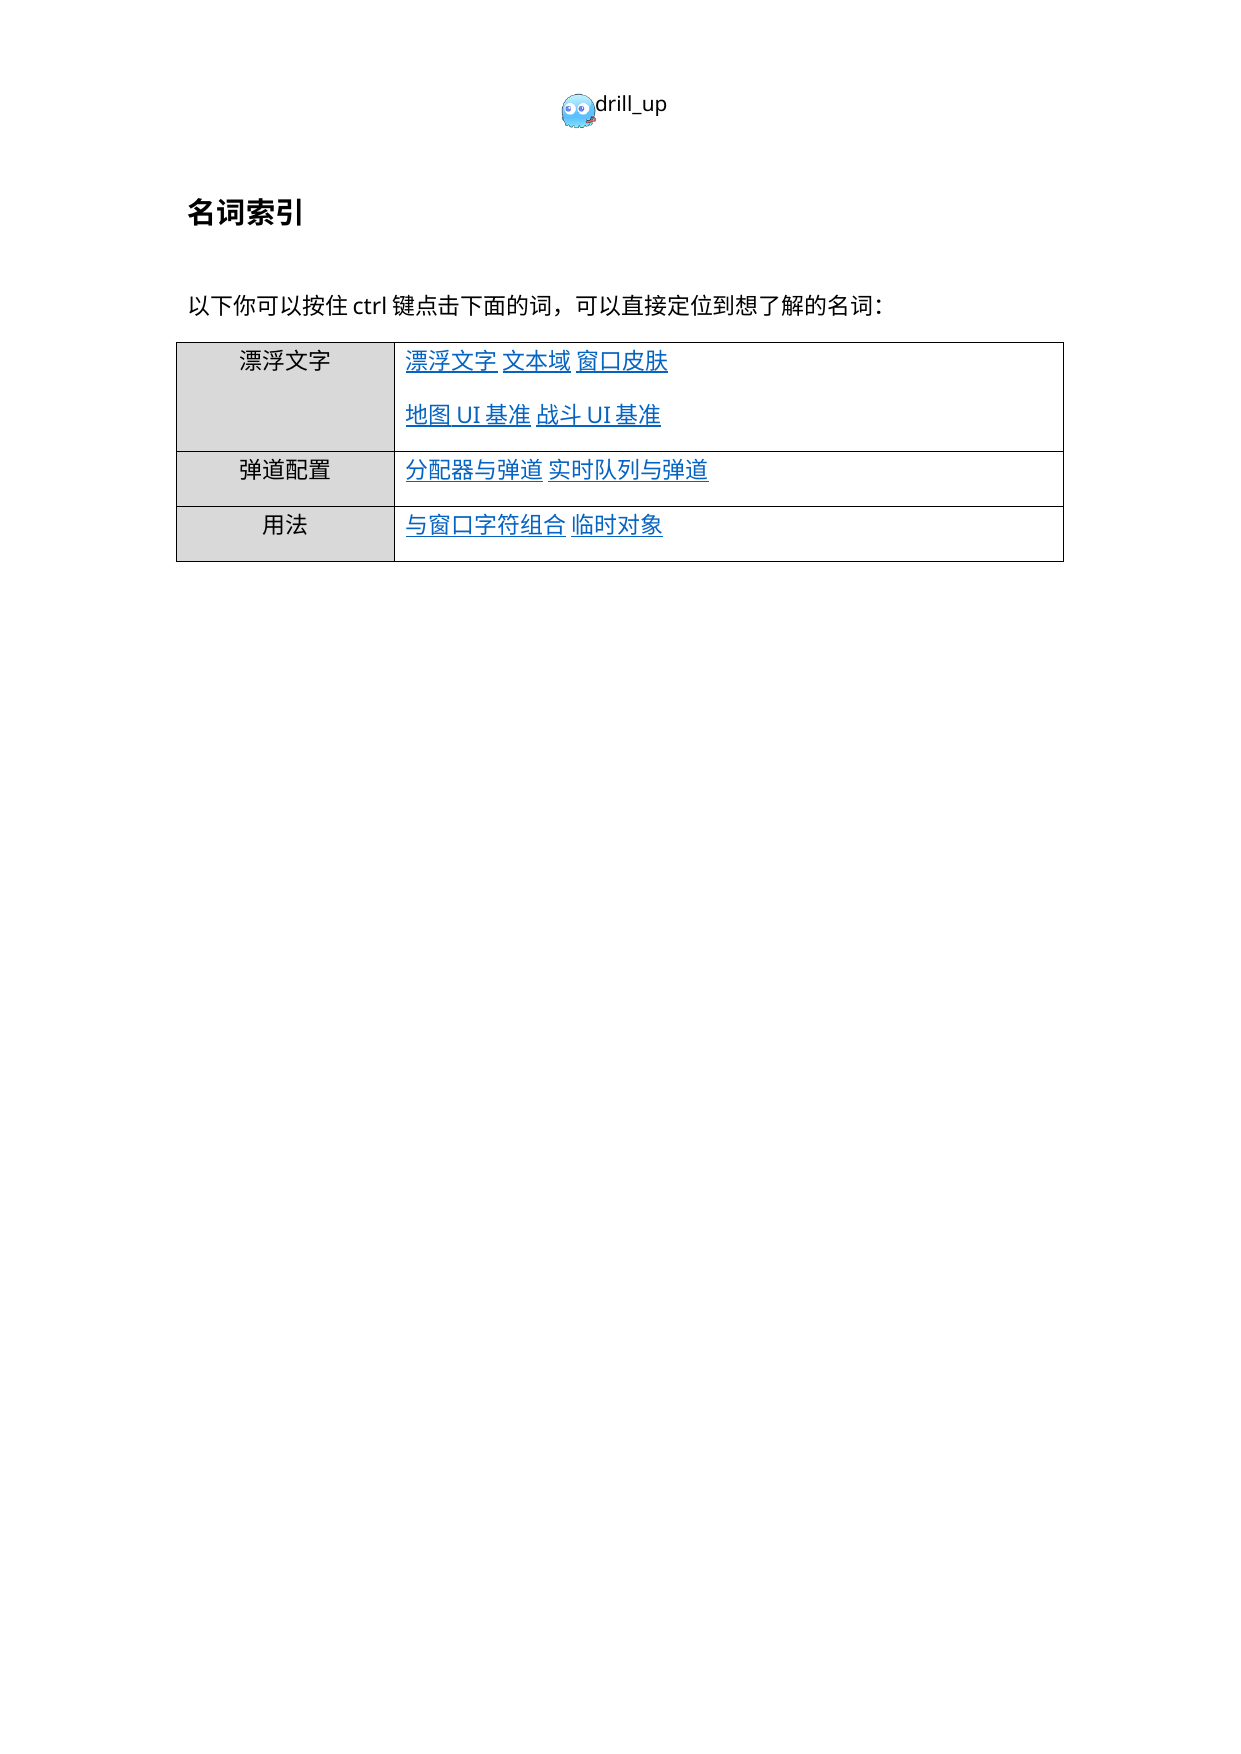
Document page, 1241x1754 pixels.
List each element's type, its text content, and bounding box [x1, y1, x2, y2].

text 以下你可以按住ctrl键点击下面的词，可以直接定位到想了解的名词： [187, 288, 1053, 321]
picture [556, 88, 597, 130]
table_cell 用法 [177, 507, 394, 561]
table_cell 弹道配置 [177, 452, 394, 506]
table_header 漂浮文字 [177, 343, 394, 451]
table_header 漂浮文字 文本域 窗口皮肤 地图UI基准 战斗UI基准 [395, 343, 1063, 451]
subtitle 名词索引 [187, 176, 1053, 244]
table_cell 与窗口字符组合 临时对象 [395, 507, 1063, 561]
table_cell 分配器与弹道 实时队列与弹道 [395, 452, 1063, 506]
